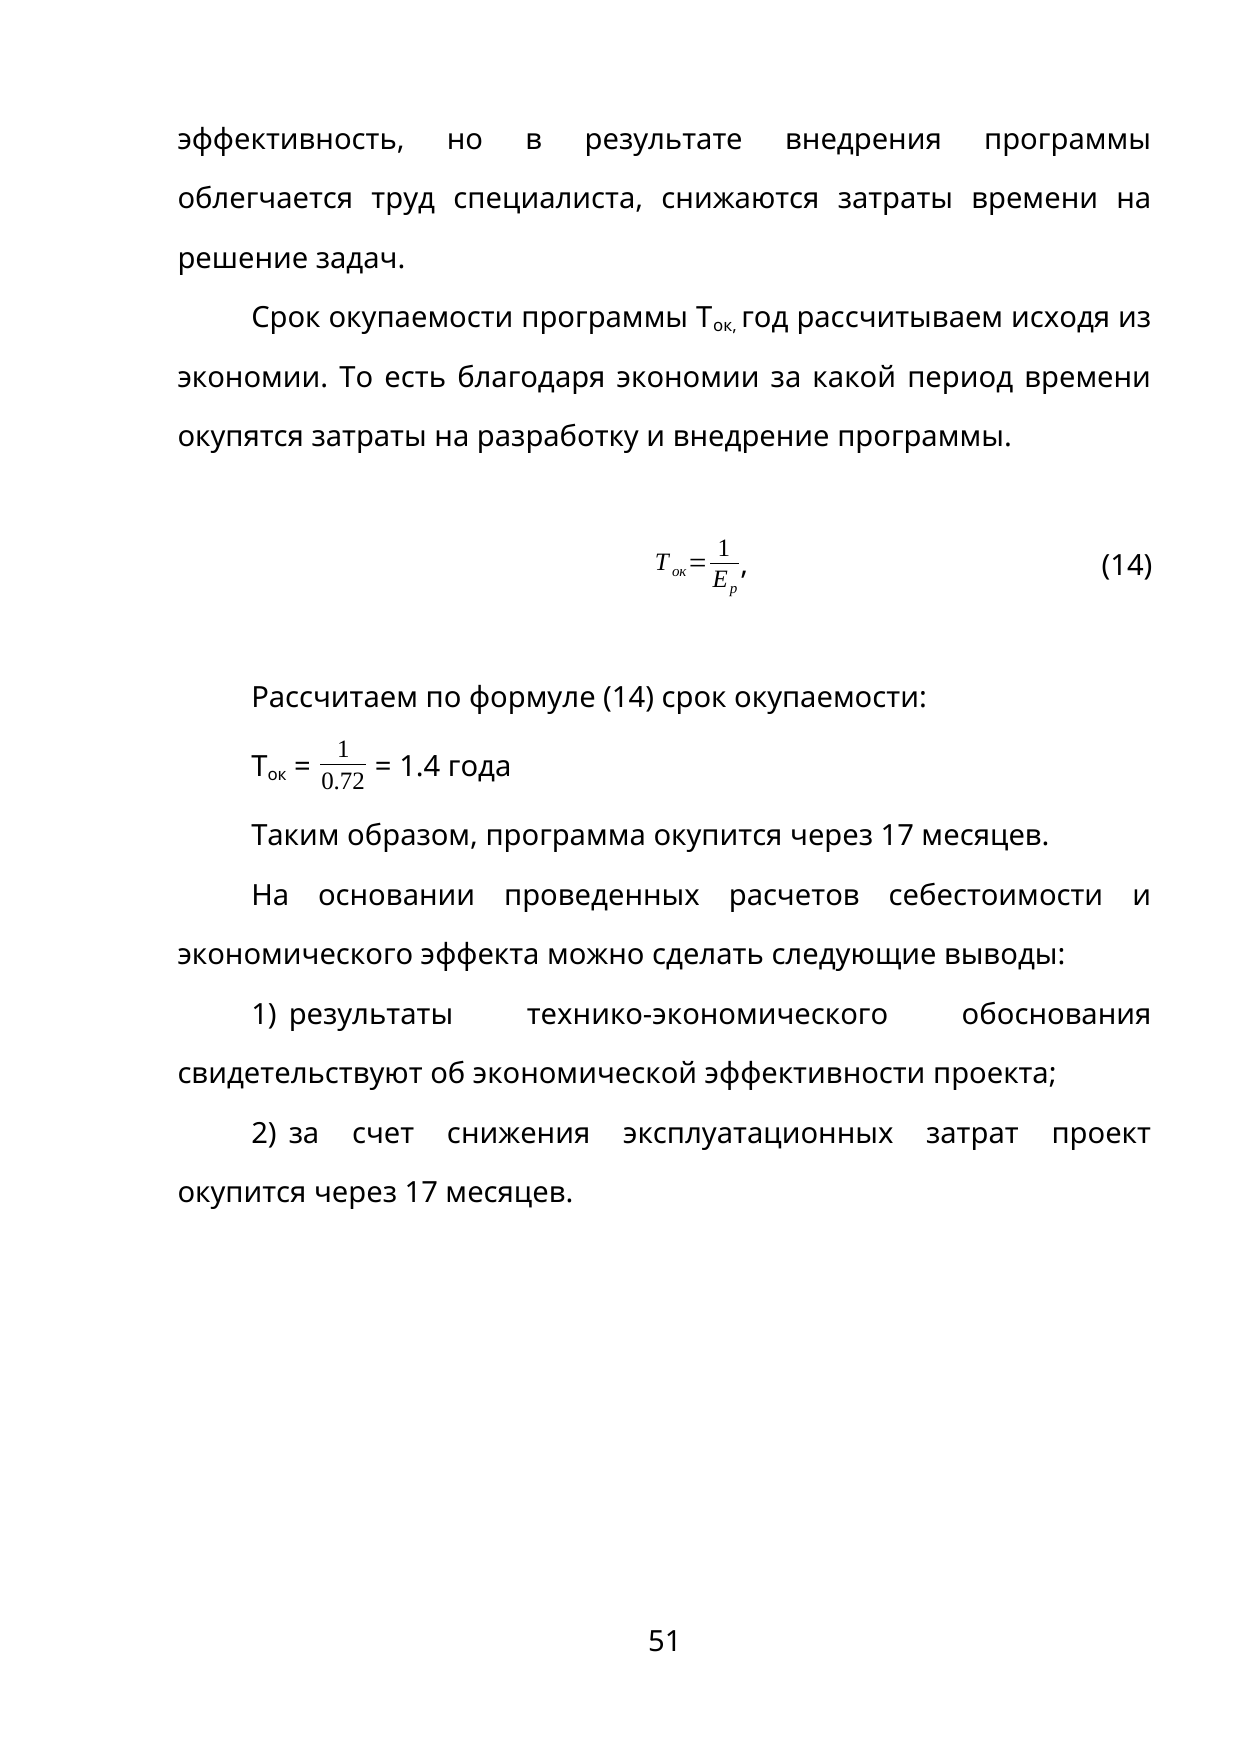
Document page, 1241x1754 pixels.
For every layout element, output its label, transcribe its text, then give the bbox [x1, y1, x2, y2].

text На основании проведенных расчетов себестоимости и экономического эффекта можно сделать следующие выводы: [177, 874, 1152, 973]
text Ток = = 1.4 года [177, 736, 1152, 795]
text Срок окупаемости программы Ток, год рассчитываем исходя из экономии. То есть благодаря экономии за какой период времени окупятся затраты на разработку и внедрение программы. [177, 297, 1152, 455]
text Рассчитаем по формуле (14) срок окупаемости: [177, 676, 1152, 716]
list результаты технико-экономического обоснования свидетельствуют об экономической эффективности проекта; [177, 993, 1152, 1092]
list за счет снижения эксплуатационных затрат проект окупится через 17 месяцев. [177, 1112, 1152, 1211]
text Таким образом, программа окупится через 17 месяцев. [177, 815, 1152, 854]
text , [177, 534, 1152, 597]
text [177, 118, 1152, 277]
